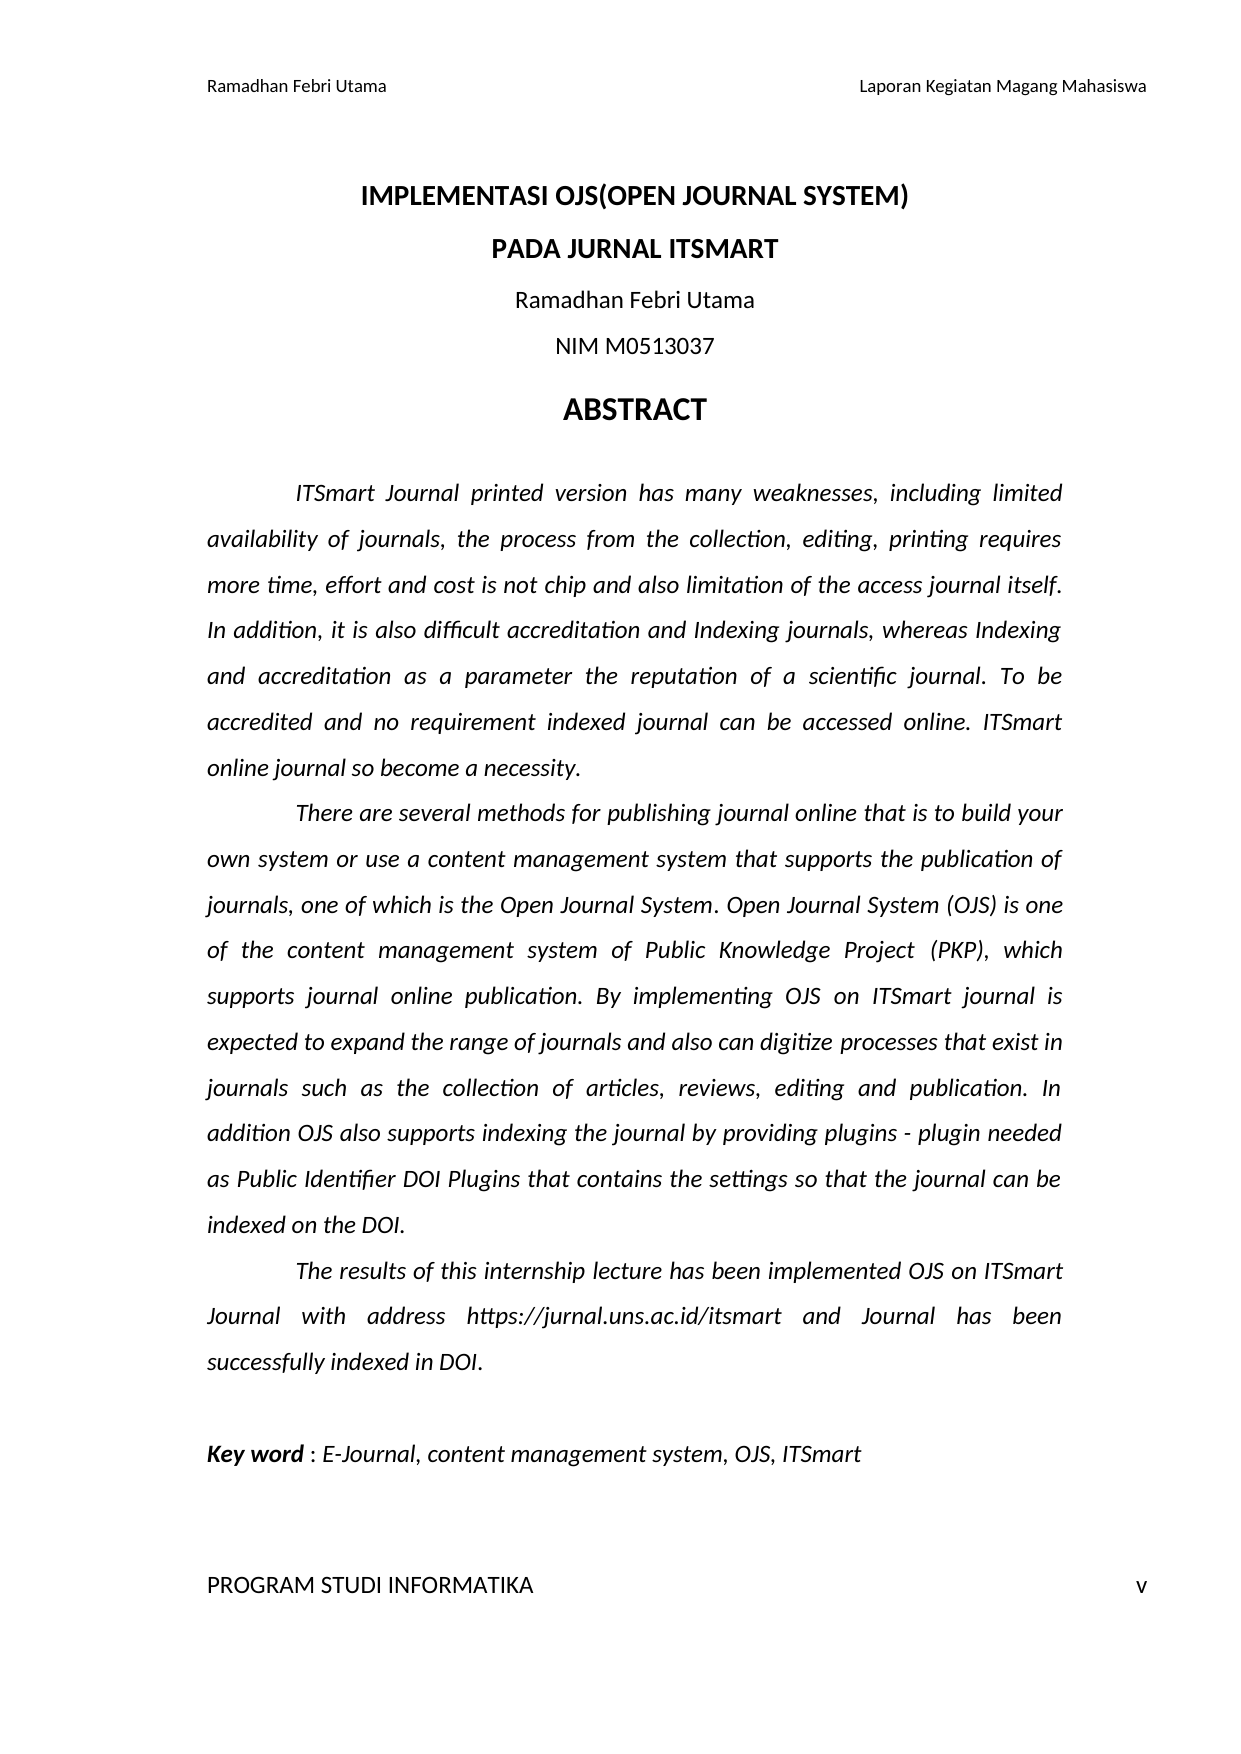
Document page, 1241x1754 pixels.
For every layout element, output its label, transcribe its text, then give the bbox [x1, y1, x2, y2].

text The results of this internship lecture has been implemented OJS on ITSmart Journal with address https://jurnal.uns.ac.id/itsmart and Journal has been successfully indexed in DOI. [207, 1255, 1063, 1377]
text ITSmart Journal printed version has many weaknesses, including limited availability of journals, the process from the collection, editing, printing requires more time, effort and cost is not chip and also limitation of the access journal itself. In addition, it is also difficult accreditation and Indexing journals, whereas Indexing and accreditation as a parameter the reputation of a scientific journal. To be accredited and no requirement indexed journal can be accessed online. ITSmart online journal so become a necessity. [207, 477, 1063, 782]
text Key word : E-Journal, content management system, OJS, ITSmart [207, 1438, 1063, 1468]
text Ramadhan Febri Utama [207, 284, 1063, 314]
text NIM M0513037 [207, 330, 1063, 360]
text PADA JURNAL ITSMART [207, 231, 1063, 266]
text IMPLEMENTASI OJS(OPEN JOURNAL SYSTEM) [207, 177, 1063, 213]
text There are several methods for publishing journal online that is to build your own system or use a content management system that supports the publication of journals, one of which is the Open Journal System. Open Journal System (OJS) is one of the content management system of Public Knowledge Project (PKP), which supports journal online publication. By implementing OJS on ITSmart journal is expected to expand the range of journals and also can digitize processes that exist in journals such as the collection of articles, reviews, editing and publication. In addition OJS also supports indexing the journal by providing plugins - plugin needed as Public Identifier DOI Plugins that contains the settings so that the journal can be indexed on the DOI. [207, 797, 1063, 1239]
subtitle ABSTRACT [207, 388, 1063, 428]
